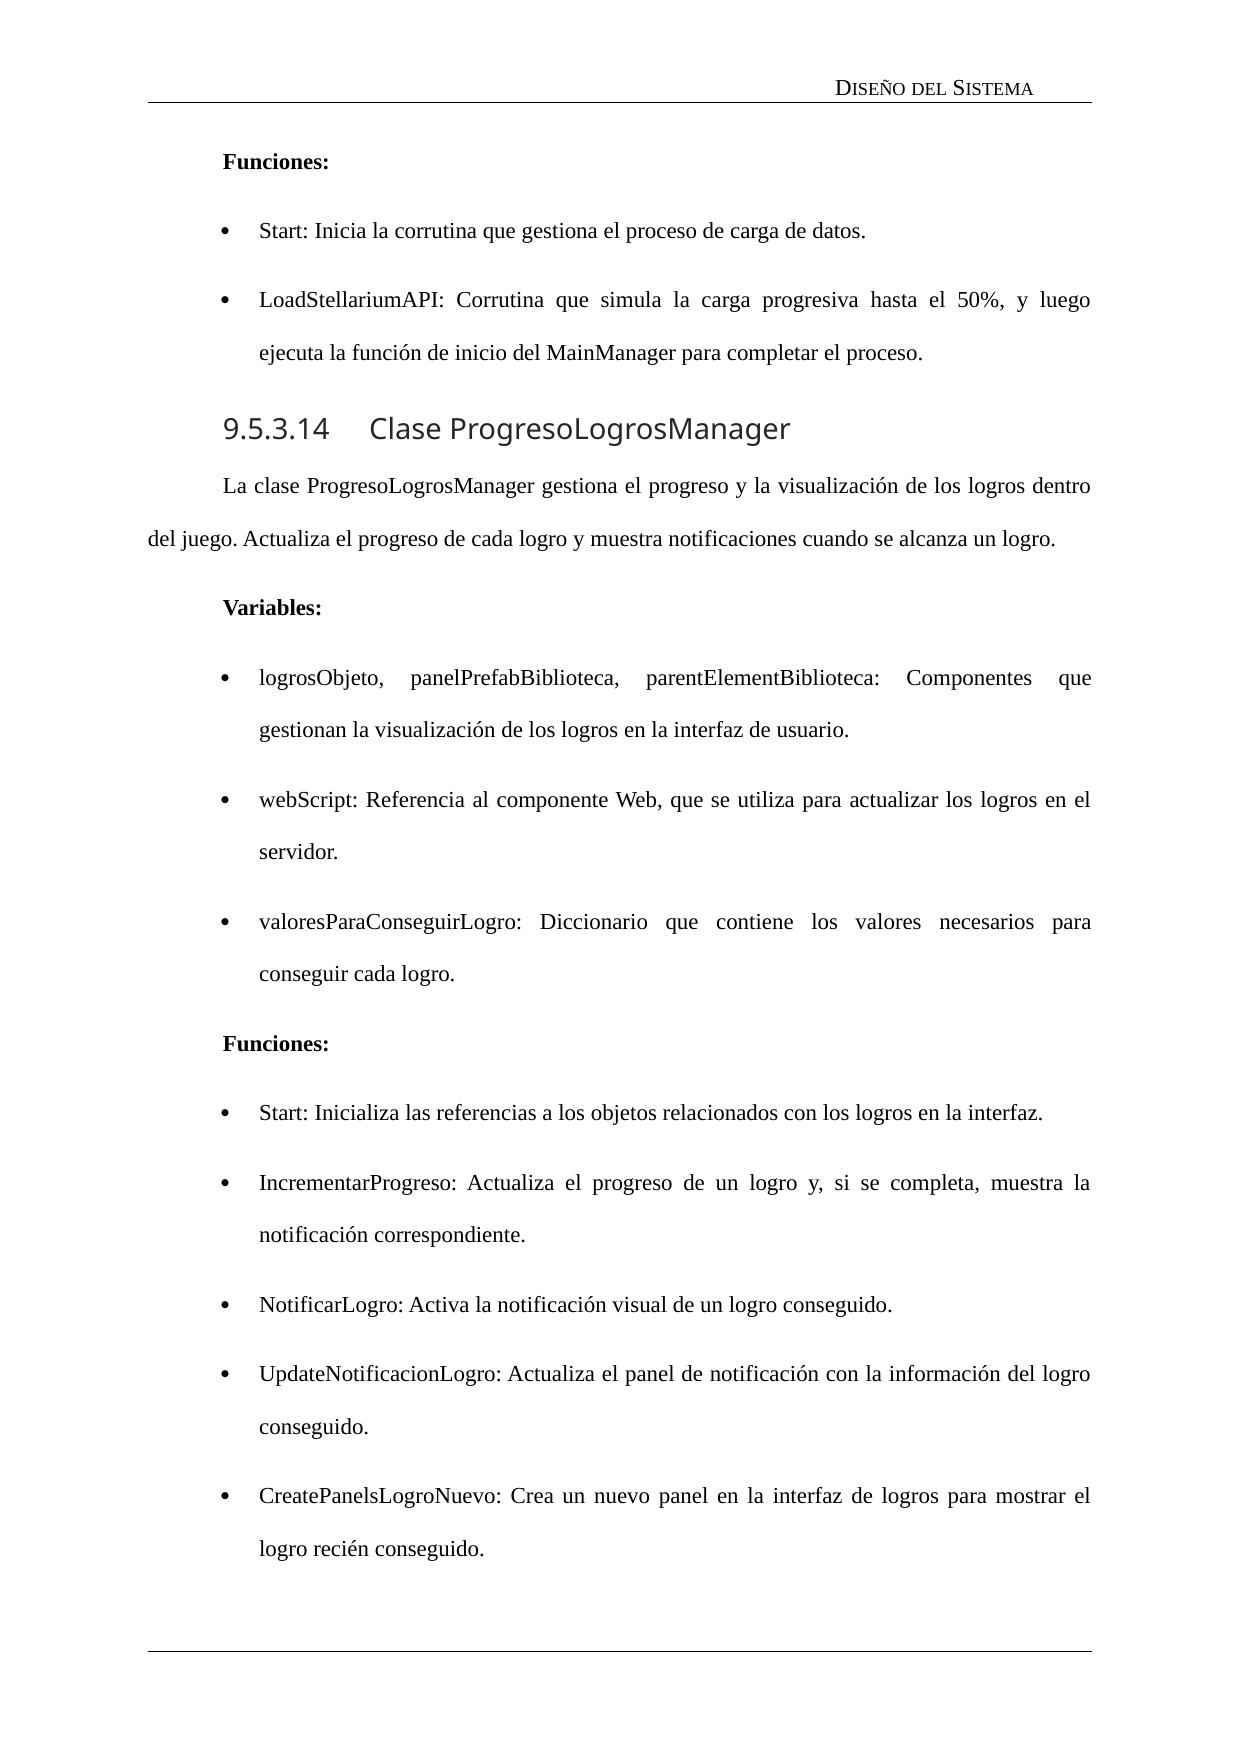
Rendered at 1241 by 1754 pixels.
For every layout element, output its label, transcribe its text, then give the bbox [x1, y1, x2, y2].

list valoresParaConseguirLogro: Diccionario que contiene los valores necesarios para conseguir cada logro. [221, 908, 1092, 987]
list NotificarLogro: Activa la notificación visual de un logro conseguido. [221, 1291, 1092, 1317]
list Start: Inicializa las referencias a los objetos relacionados con los logros en la interfaz. [221, 1099, 1092, 1126]
text La clase ProgresoLogrosManager gestiona el progreso y la visualización de los logros dentro del juego. Actualiza el progreso de cada logro y muestra notificaciones cuando se alcanza un logro. [148, 472, 1092, 551]
list logrosObjeto, panelPrefabBiblioteca, parentElementBiblioteca: Componentes que gestionan la visualización de los logros en la interfaz de usuario. [221, 664, 1092, 743]
subtitle Clase ProgresoLogrosManager [148, 408, 1092, 448]
text Variables: [148, 594, 1092, 621]
list CreatePanelsLogroNuevo: Crea un nuevo panel en la interfaz de logros para mostrar el logro recién conseguido. [221, 1482, 1092, 1561]
text Funciones: [148, 1030, 1092, 1056]
list UpdateNotificacionLogro: Actualiza el panel de notificación con la información del logro conseguido. [221, 1360, 1092, 1439]
list Start: Inicia la corrutina que gestiona el proceso de carga de datos. [221, 217, 1092, 243]
list LoadStellariumAPI: Corrutina que simula la carga progresiva hasta el 50%, y luego ejecuta la función de inicio del MainManager para completar el proceso. [221, 286, 1092, 366]
list IncrementarProgreso: Actualiza el progreso de un logro y, si se completa, muestra la notificación correspondiente. [221, 1169, 1092, 1248]
list webScript: Referencia al componente Web, que se utiliza para actualizar los logros en el servidor. [221, 786, 1092, 865]
text Funciones: [148, 148, 1092, 174]
